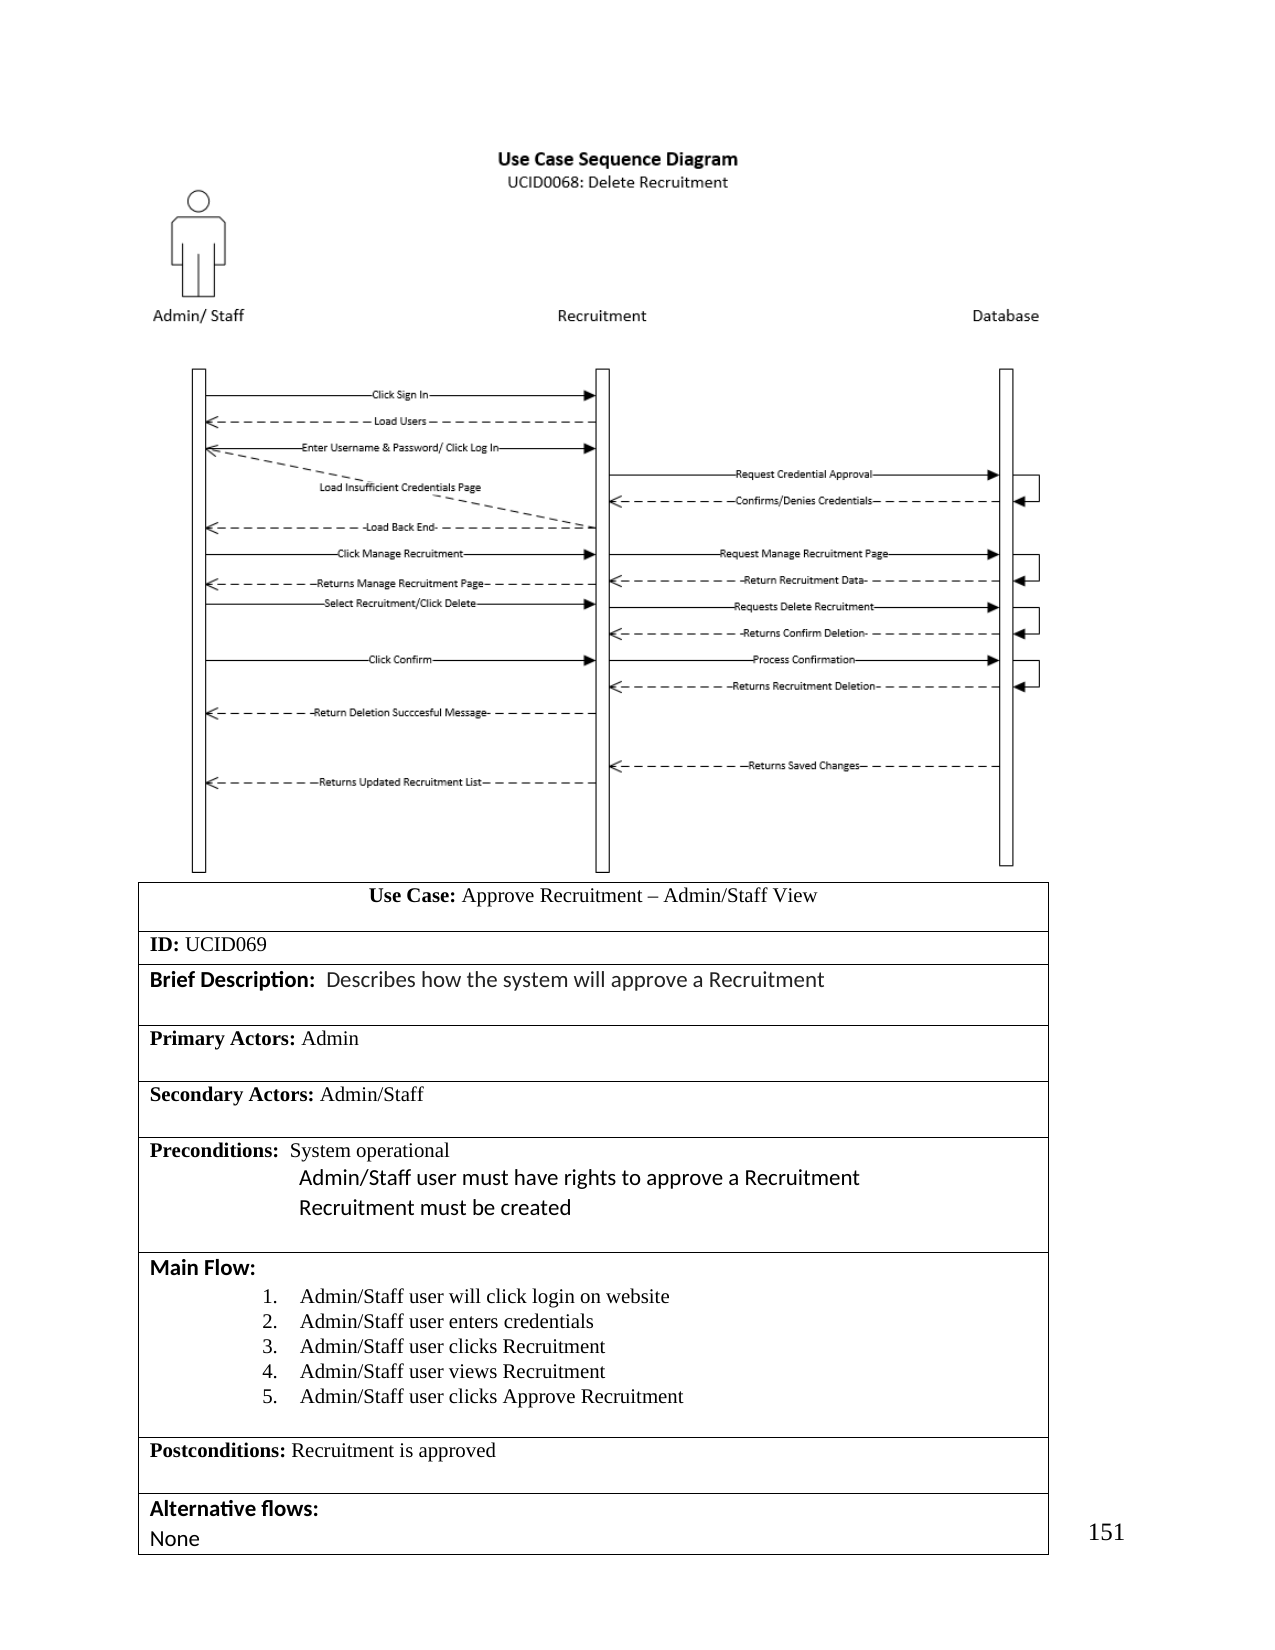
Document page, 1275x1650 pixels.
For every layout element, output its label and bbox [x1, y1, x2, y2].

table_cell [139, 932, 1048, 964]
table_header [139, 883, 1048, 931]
picture [150, 150, 1050, 873]
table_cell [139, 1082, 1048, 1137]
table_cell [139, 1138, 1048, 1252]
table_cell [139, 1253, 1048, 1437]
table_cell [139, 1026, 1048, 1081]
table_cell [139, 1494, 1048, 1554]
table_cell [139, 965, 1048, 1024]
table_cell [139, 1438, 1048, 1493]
